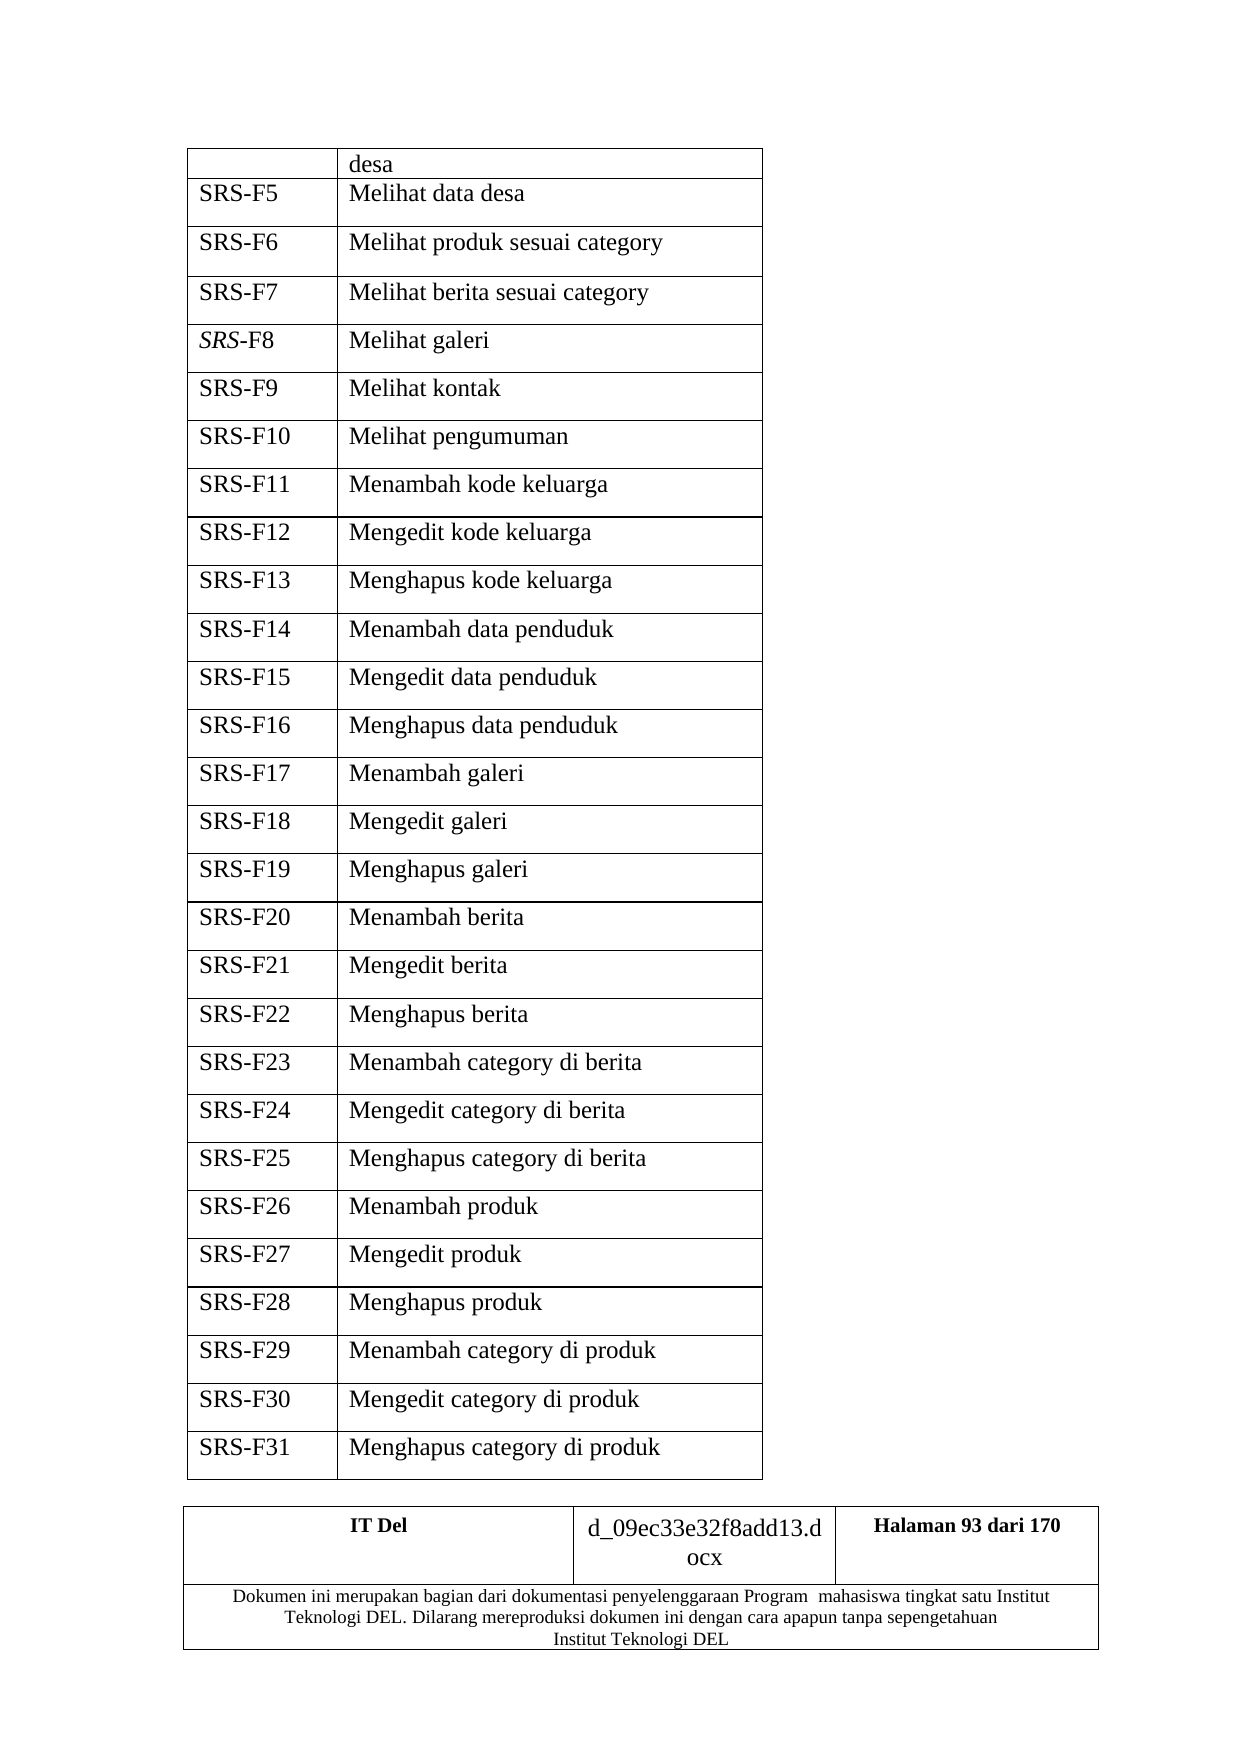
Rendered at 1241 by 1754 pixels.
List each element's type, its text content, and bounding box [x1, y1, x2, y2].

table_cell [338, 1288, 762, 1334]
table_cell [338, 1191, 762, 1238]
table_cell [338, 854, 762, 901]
table_cell SRS-F17 [188, 758, 337, 805]
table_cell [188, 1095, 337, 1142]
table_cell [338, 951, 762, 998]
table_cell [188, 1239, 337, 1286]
table_cell Menambah galeri [338, 758, 762, 805]
table_cell Melihat galeri [338, 325, 762, 372]
table_cell Menghapus data penduduk [338, 710, 762, 757]
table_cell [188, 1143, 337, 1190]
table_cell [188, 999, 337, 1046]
table_cell Mengedit galeri [338, 806, 762, 853]
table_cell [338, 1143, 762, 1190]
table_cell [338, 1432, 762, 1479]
table_cell SRS-F11 [188, 469, 337, 516]
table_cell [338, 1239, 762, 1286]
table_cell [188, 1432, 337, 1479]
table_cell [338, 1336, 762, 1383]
table_cell Melihat produk sesuai category [338, 227, 762, 276]
table_cell Melihat pengumuman [338, 421, 762, 468]
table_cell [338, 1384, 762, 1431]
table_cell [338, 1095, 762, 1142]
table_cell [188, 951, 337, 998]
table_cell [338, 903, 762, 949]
table_cell SRS-F9 [188, 373, 337, 420]
table_cell SRS-F10 [188, 421, 337, 468]
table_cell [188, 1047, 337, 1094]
table_cell SRS-F7 [188, 277, 337, 324]
table_cell SRS-F16 [188, 710, 337, 757]
table_cell SRS-F15 [188, 662, 337, 709]
table_cell Menghapus kode keluarga [338, 566, 762, 613]
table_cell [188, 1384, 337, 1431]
table_cell Mengedit kode keluarga [338, 518, 762, 564]
table_cell SRS-F6 [188, 227, 337, 276]
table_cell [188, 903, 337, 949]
table_cell SRS-F13 [188, 566, 337, 613]
table_cell Melihat data desa [338, 179, 762, 226]
table_cell SRS-F18 [188, 806, 337, 853]
table_cell SRS-F8 [188, 325, 337, 372]
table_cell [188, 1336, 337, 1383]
table_cell Melihat kontak [338, 373, 762, 420]
table_cell SRS-F12 [188, 518, 337, 564]
table_cell Menambah data penduduk [338, 614, 762, 661]
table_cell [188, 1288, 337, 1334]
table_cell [338, 149, 762, 177]
table_cell SRS-F4 [188, 149, 337, 177]
table_cell Menambah kode keluarga [338, 469, 762, 516]
table_cell Mengedit data penduduk [338, 662, 762, 709]
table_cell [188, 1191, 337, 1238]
table_cell Melihat berita sesuai category [338, 277, 762, 324]
table_cell SRS-F14 [188, 614, 337, 661]
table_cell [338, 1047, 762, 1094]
table_cell SRS-F5 [188, 179, 337, 226]
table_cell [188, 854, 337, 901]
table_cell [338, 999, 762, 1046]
